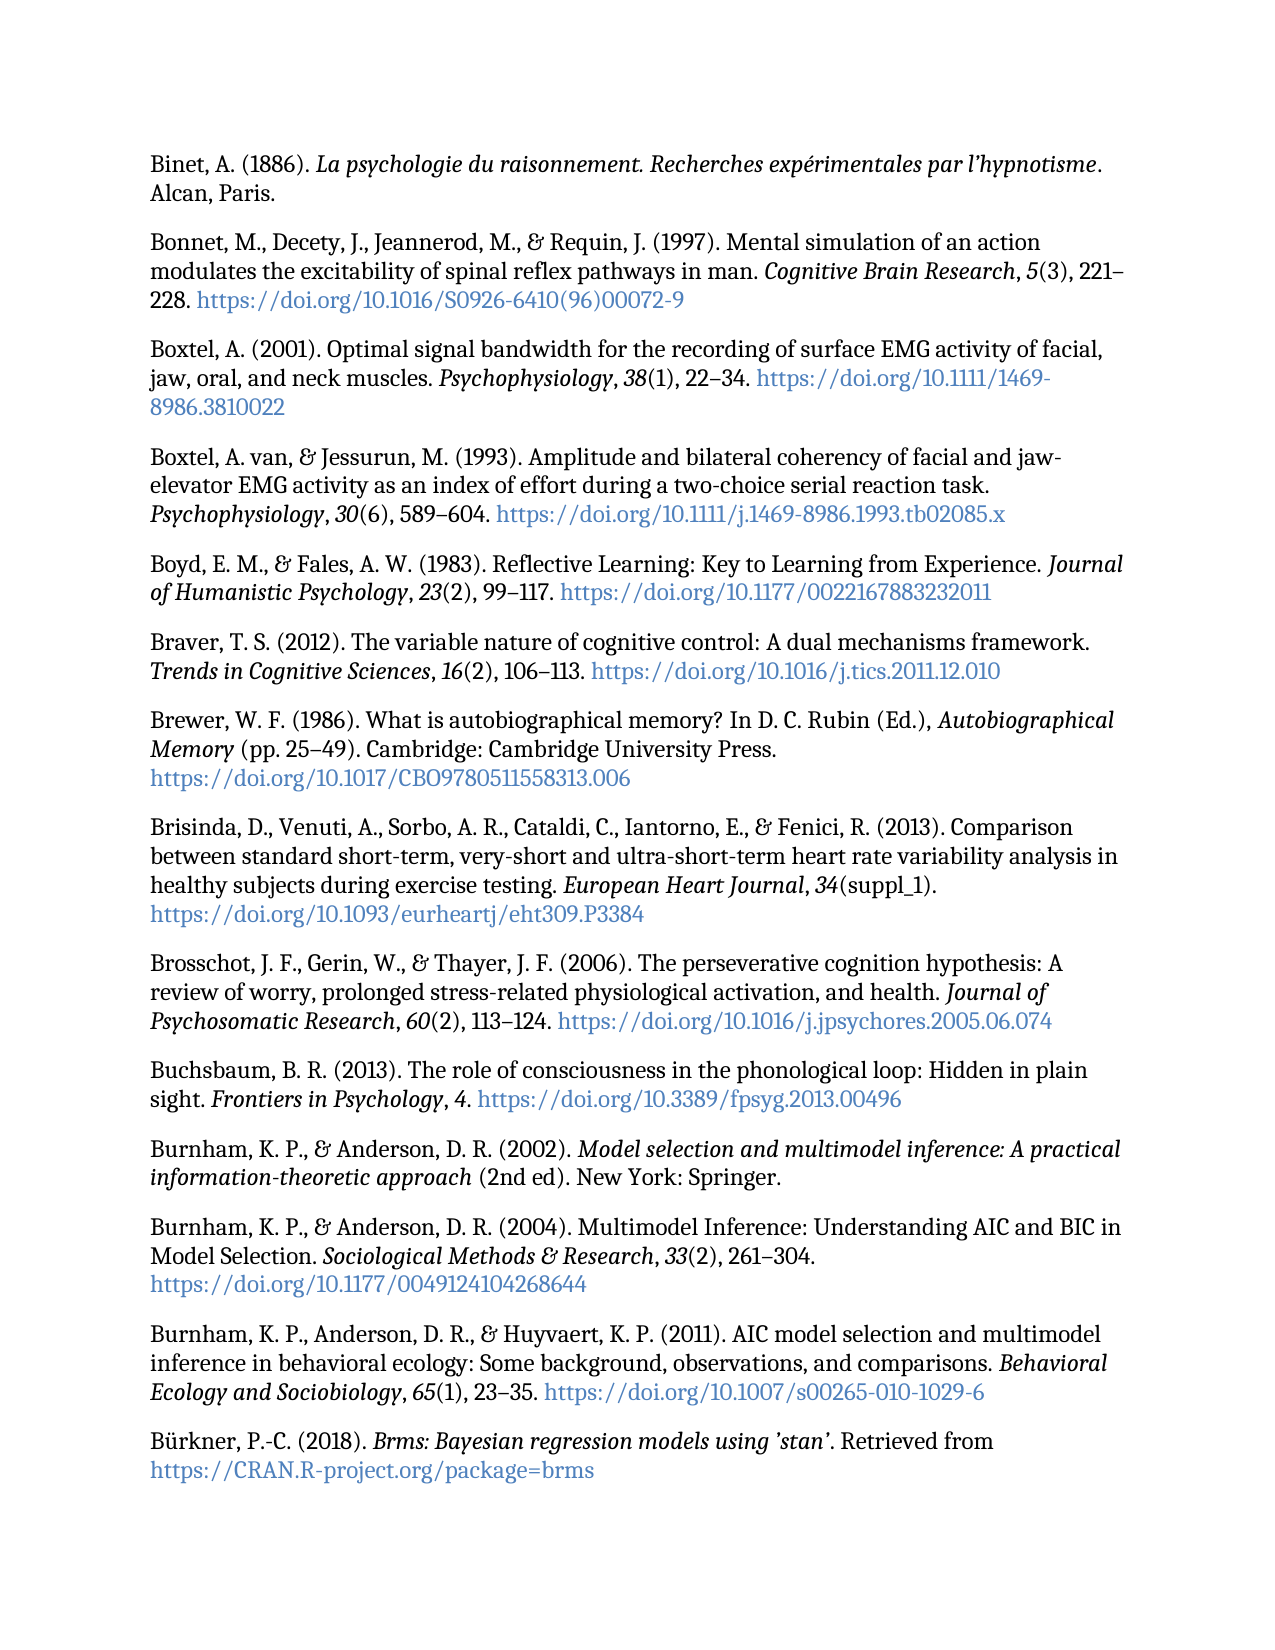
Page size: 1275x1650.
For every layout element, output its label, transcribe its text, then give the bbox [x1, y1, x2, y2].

text Boyd, E. M., & Fales, A. W. (1983). Reflective Learning: Key to Learning from Experience. Journal of Humanistic Psychology, 23(2), 99–117. https://doi.org/10.1177/0022167883232011 [150, 549, 1125, 607]
text Boxtel, A. (2001). Optimal signal bandwidth for the recording of surface EMG activity of facial, jaw, oral, and neck muscles. Psychophysiology, 38(1), 22–34. https://doi.org/10.1111/1469-8986.3810022 [150, 335, 1125, 422]
text Burnham, K. P., Anderson, D. R., & Huyvaert, K. P. (2011). AIC model selection and multimodel inference in behavioral ecology: Some background, observations, and comparisons. Behavioral Ecology and Sociobiology, 65(1), 23–35. https://doi.org/10.1007/s00265-010-1029-6 [150, 1320, 1125, 1406]
text Burnham, K. P., & Anderson, D. R. (2004). Multimodel Inference: Understanding AIC and BIC in Model Selection. Sociological Methods & Research, 33(2), 261–304. https://doi.org/10.1177/0049124104268644 [150, 1213, 1125, 1299]
text Bürkner, P.-C. (2018). Brms: Bayesian regression models using ’stan’. Retrieved from https://CRAN.R-project.org/package=brms [150, 1427, 1125, 1484]
text Brewer, W. F. (1986). What is autobiographical memory? In D. C. Rubin (Ed.), Autobiographical Memory (pp. 25–49). Cambridge: Cambridge University Press. https://doi.org/10.1017/CBO9780511558313.006 [150, 706, 1125, 792]
text Binet, A. (1886). La psychologie du raisonnement. Recherches expérimentales par l’hypnotisme. Alcan, Paris. [150, 150, 1125, 207]
text Buchsbaum, B. R. (2013). The role of consciousness in the phonological loop: Hidden in plain sight. Frontiers in Psychology, 4. https://doi.org/10.3389/fpsyg.2013.00496 [150, 1056, 1125, 1114]
text Bonnet, M., Decety, J., Jeannerod, M., & Requin, J. (1997). Mental simulation of an action modulates the excitability of spinal reflex pathways in man. Cognitive Brain Research, 5(3), 221–228. https://doi.org/10.1016/S0926-6410(96)00072-9 [150, 228, 1125, 314]
text Boxtel, A. van, & Jessurun, M. (1993). Amplitude and bilateral coherency of facial and jaw-elevator EMG activity as an index of effort during a two-choice serial reaction task. Psychophysiology, 30(6), 589–604. https://doi.org/10.1111/j.1469-8986.1993.tb02085.x [150, 442, 1125, 529]
text Brisinda, D., Venuti, A., Sorbo, A. R., Cataldi, C., Iantorno, E., & Fenici, R. (2013). Comparison between standard short-term, very-short and ultra-short-term heart rate variability analysis in healthy subjects during exercise testing. European Heart Journal, 34(suppl_1). https://doi.org/10.1093/eurheartj/eht309.P3384 [150, 813, 1125, 928]
text Brosschot, J. F., Gerin, W., & Thayer, J. F. (2006). The perseverative cognition hypothesis: A review of worry, prolonged stress-related physiological activation, and health. Journal of Psychosomatic Research, 60(2), 113–124. https://doi.org/10.1016/j.jpsychores.2005.06.074 [150, 949, 1125, 1035]
text Braver, T. S. (2012). The variable nature of cognitive control: A dual mechanisms framework. Trends in Cognitive Sciences, 16(2), 106–113. https://doi.org/10.1016/j.tics.2011.12.010 [150, 628, 1125, 685]
text Burnham, K. P., & Anderson, D. R. (2002). Model selection and multimodel inference: A practical information-theoretic approach (2nd ed). New York: Springer. [150, 1134, 1125, 1192]
